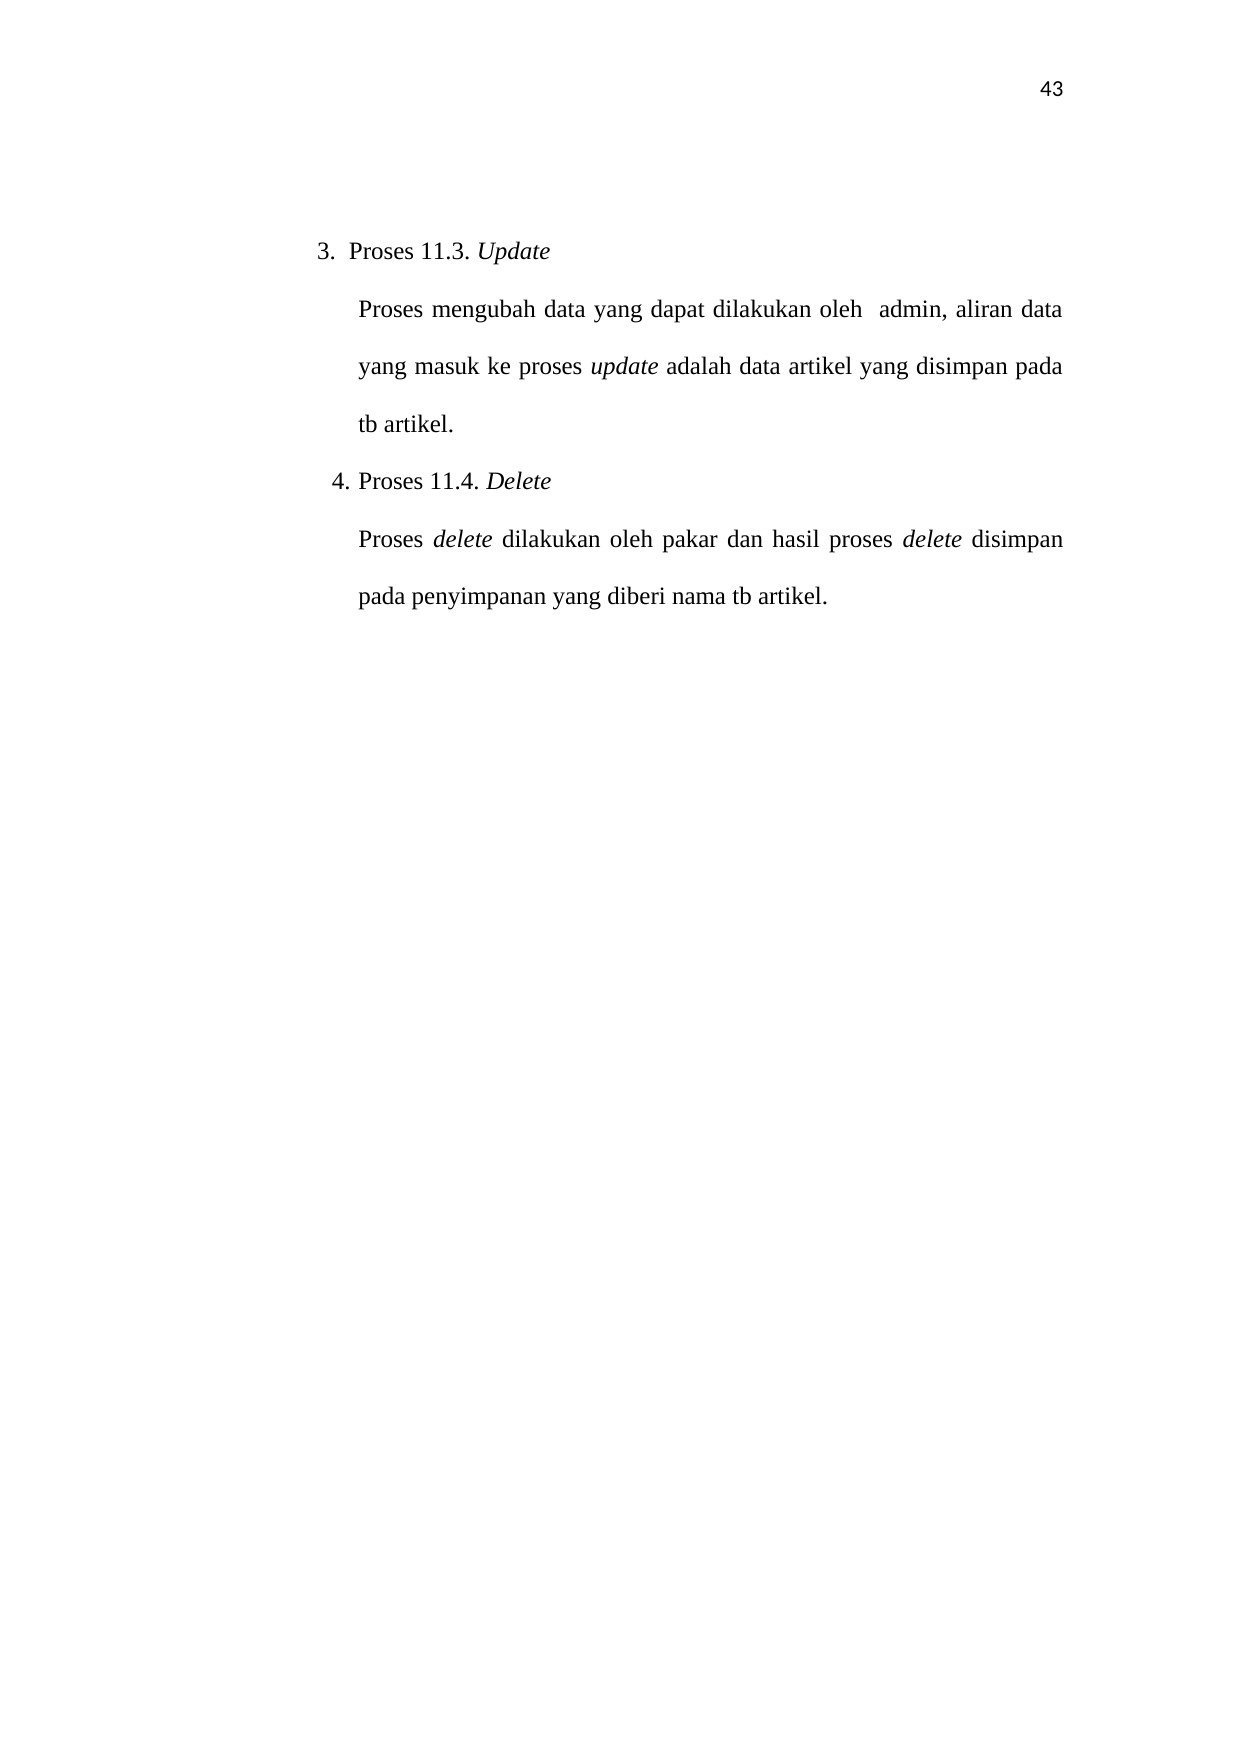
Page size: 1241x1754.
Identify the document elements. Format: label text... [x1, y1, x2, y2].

list Proses mengubah data yang dapat dilakukan oleh admin, aliran data yang masuk ke proses update adalah data artikel yang disimpan pada tb artikel. [358, 294, 1063, 437]
list Proses 11.3. Update [317, 236, 1063, 265]
list Proses delete dilakukan oleh pakar dan hasil proses delete disimpan pada penyimpanan yang diberi nama tb artikel. [358, 524, 1063, 610]
list Proses 11.4. Delete [332, 466, 1063, 495]
